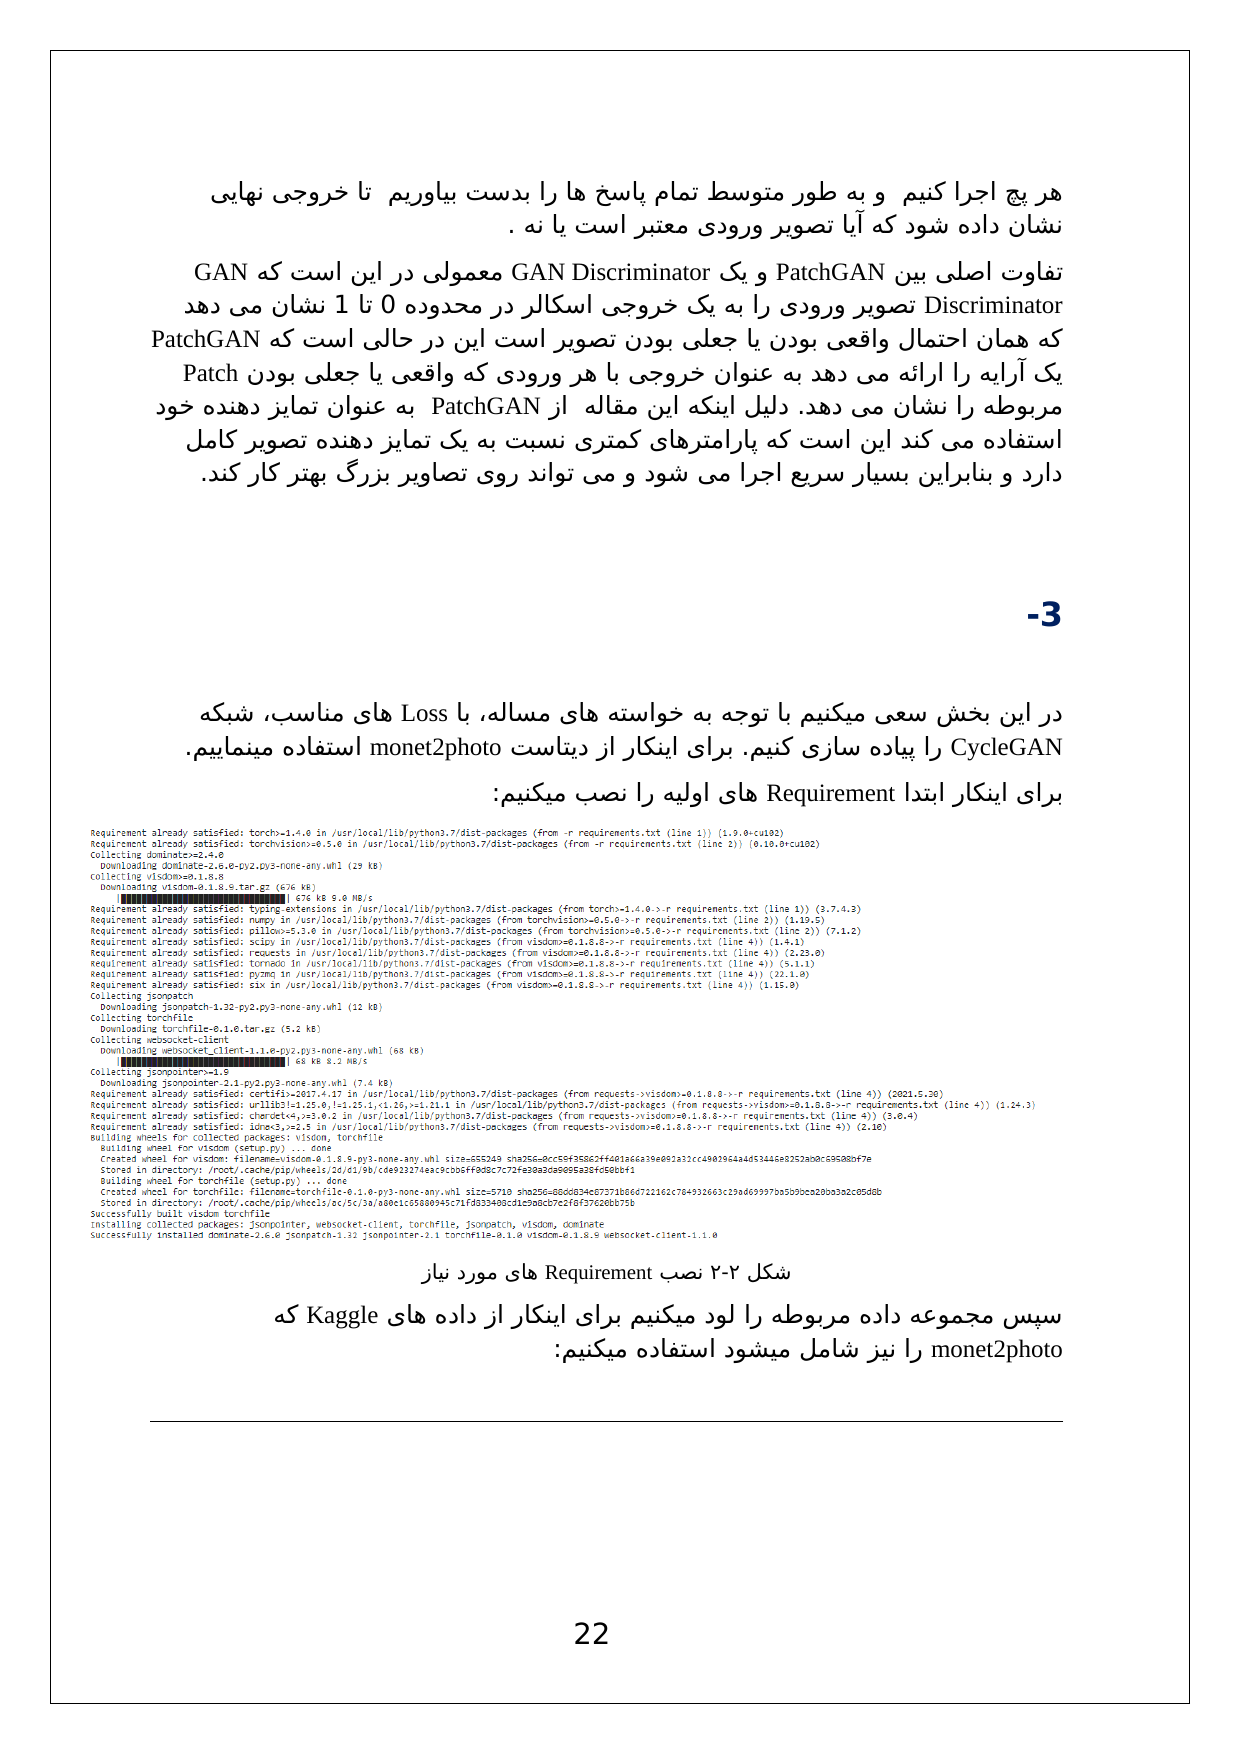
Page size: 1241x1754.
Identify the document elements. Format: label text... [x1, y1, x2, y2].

text در این بخش سعی میکنیم با توجه به خواسته های مساله، با Loss های مناسب، شبکه CycleGAN را پیاده سازی کنیم. برای اینکار از دیتاست monet2photo استفاده مینماییم. [150, 698, 1063, 761]
text 3- [150, 596, 1063, 634]
text شکل ۲-۲ نصب Requirement های مورد نیاز [150, 1259, 1063, 1284]
text برای اینکار ابتدا Requirement های اولیه را نصب میکنیم: [150, 778, 1063, 807]
picture [87, 824, 1063, 1243]
text تفاوت اصلی بین PatchGAN و یک GAN Discriminator معمولی در این است که GAN Discriminator تصویر ورودی را به یک خروجی اسکالر در محدوده 0 تا 1 نشان می دهد که همان احتمال واقعی بودن یا جعلی بودن تصویر است این در حالی است که PatchGAN یک آرایه را ارائه می دهد به عنوان خروجی با هر ورودی که واقعی یا جعلی بودن Patch مربوطه را نشان می دهد. دلیل اینکه این مقاله از PatchGAN به عنوان تمایز دهنده خود استفاده می کند این است که پارامترهای کمتری نسبت به یک تمایز دهنده تصویر کامل دارد و بنابراین بسیار سریع اجرا می شود و می تواند روی تصاویر بزرگ بهتر کار کند. [150, 257, 1063, 488]
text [150, 177, 1063, 240]
text سپس مجموعه داده مربوطه را لود میکنیم برای اینکار از داده های Kaggle که monet2photo را نیز شامل میشود استفاده میکنیم: [150, 1300, 1063, 1421]
